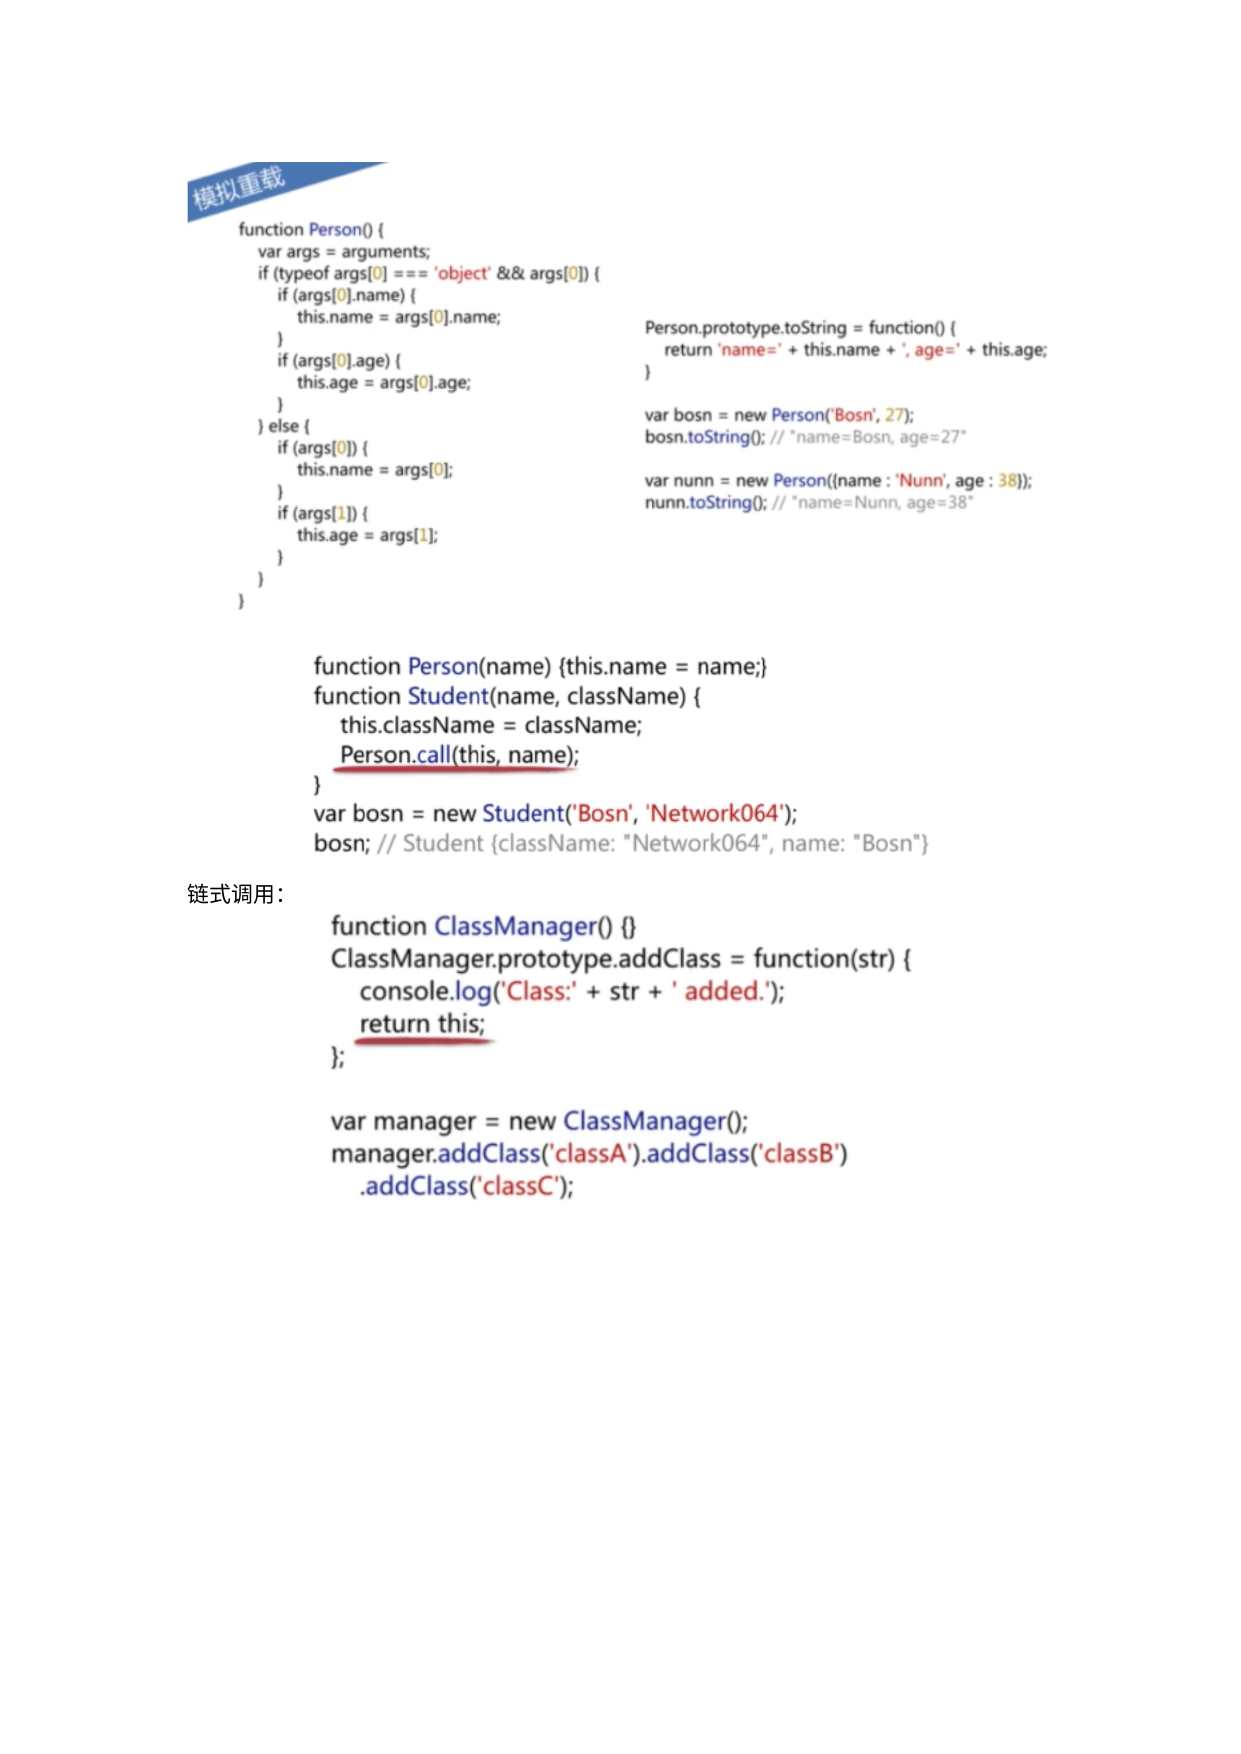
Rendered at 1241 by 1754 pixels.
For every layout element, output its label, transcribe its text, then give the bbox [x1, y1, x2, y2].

picture [321, 909, 919, 1203]
text 链式调用： [187, 877, 1053, 909]
picture [187, 162, 1053, 617]
picture [307, 649, 933, 861]
